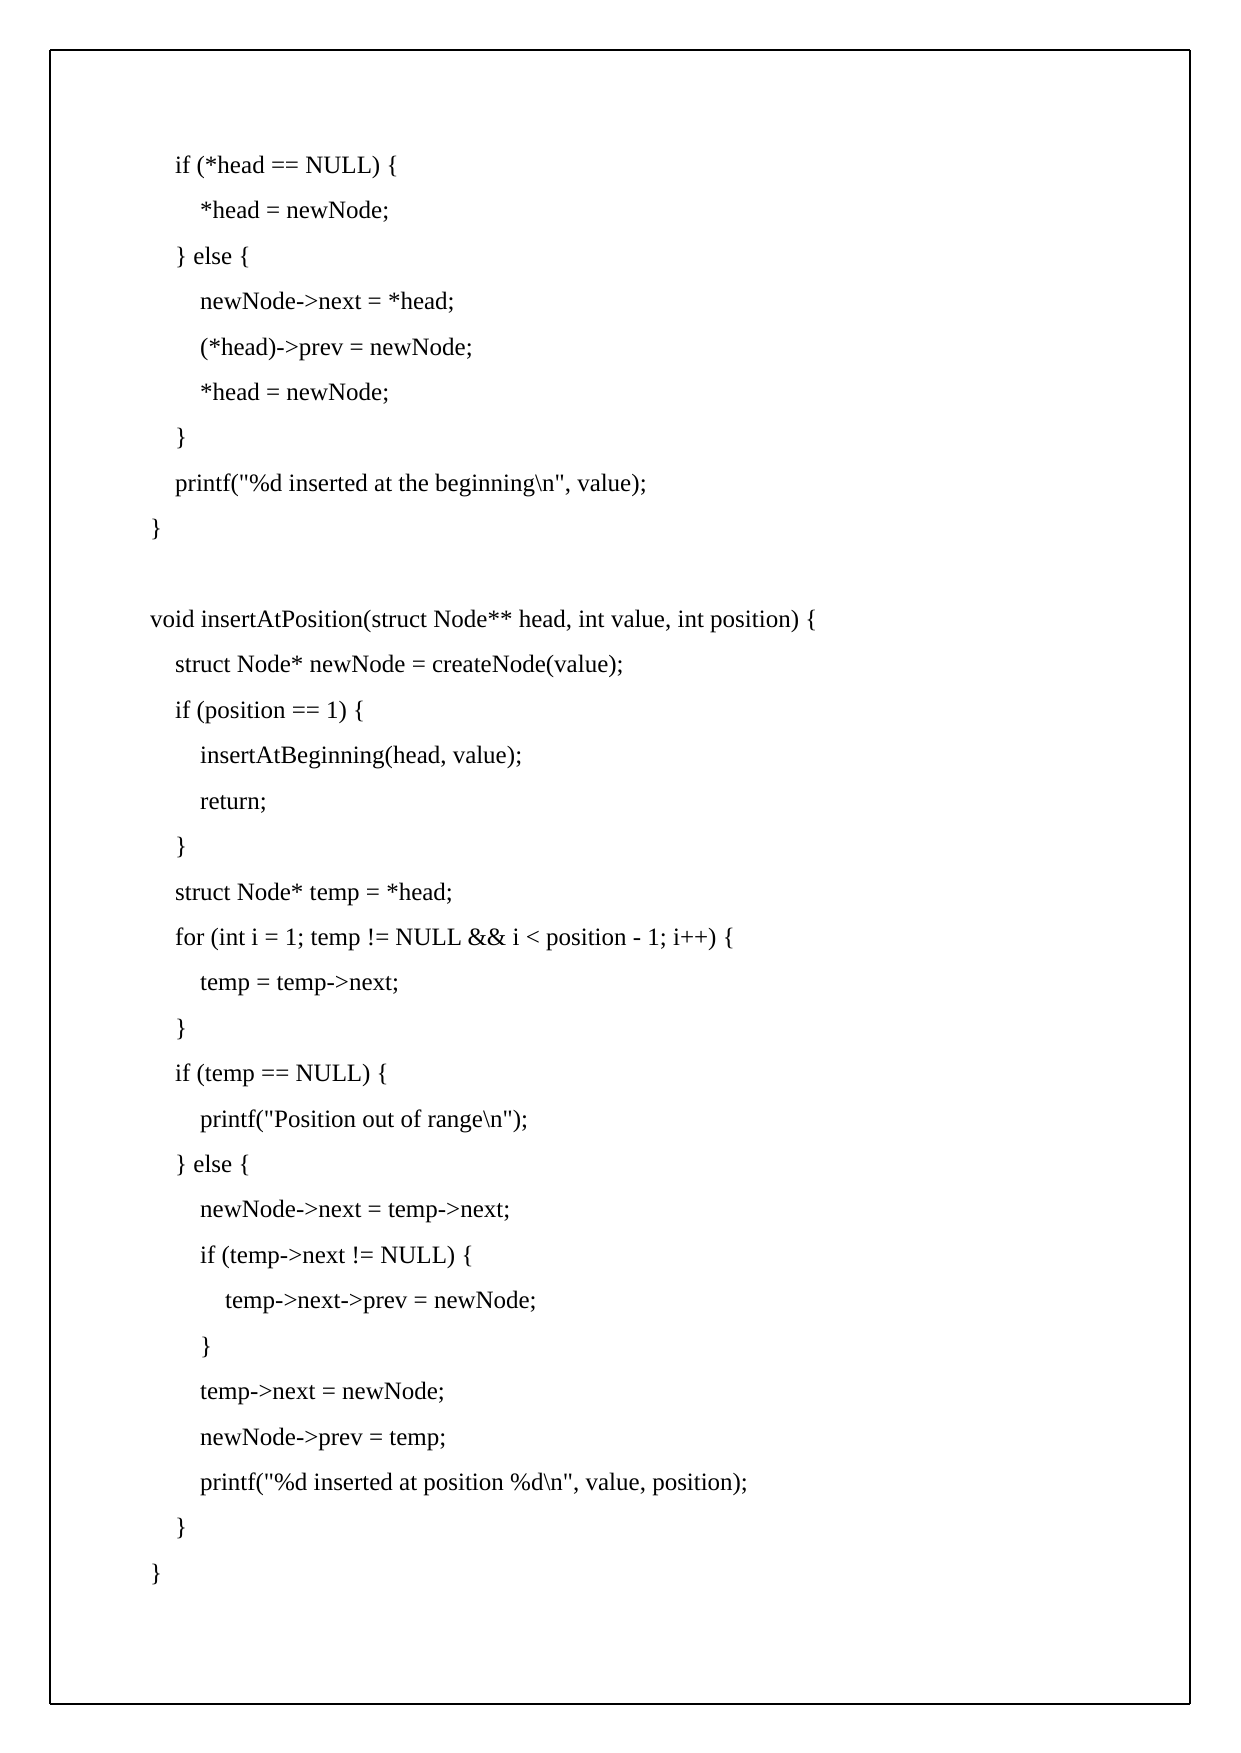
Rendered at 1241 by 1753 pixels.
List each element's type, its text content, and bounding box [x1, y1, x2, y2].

text void insertAtPosition(struct Node** head, int value, int position) { [150, 604, 1090, 633]
text } [150, 422, 1090, 451]
text } else { [150, 1149, 1090, 1178]
text temp->next->prev = newNode; [150, 1285, 1090, 1314]
text } [150, 1013, 1090, 1042]
text } [150, 1331, 1090, 1359]
text for (int i = 1; temp != NULL && i < position - 1; i++) { [150, 922, 1090, 951]
text if (*head == NULL) { [150, 150, 1090, 179]
text } [150, 1512, 1090, 1541]
text struct Node* newNode = createNode(value); [150, 649, 1090, 678]
text newNode->prev = temp; [150, 1422, 1090, 1450]
text if (temp->next != NULL) { [150, 1240, 1090, 1269]
text *head = newNode; [150, 195, 1090, 224]
text if (temp == NULL) { [150, 1058, 1090, 1087]
text newNode->next = temp->next; [150, 1194, 1090, 1223]
text struct Node* temp = *head; [150, 877, 1090, 905]
text } [150, 831, 1090, 860]
text if (position == 1) { [150, 695, 1090, 724]
text printf("%d inserted at position %d\n", value, position); [150, 1467, 1090, 1496]
text (*head)->prev = newNode; [150, 332, 1090, 360]
text temp = temp->next; [150, 967, 1090, 996]
text printf("Position out of range\n"); [150, 1104, 1090, 1132]
text newNode->next = *head; [150, 286, 1090, 315]
text } [150, 513, 1090, 542]
text } else { [150, 241, 1090, 269]
text printf("%d inserted at the beginning\n", value); [150, 468, 1090, 497]
text return; [150, 786, 1090, 814]
text } [150, 1558, 1090, 1587]
text temp->next = newNode; [150, 1376, 1090, 1405]
text insertAtBeginning(head, value); [150, 740, 1090, 769]
text *head = newNode; [150, 377, 1090, 406]
